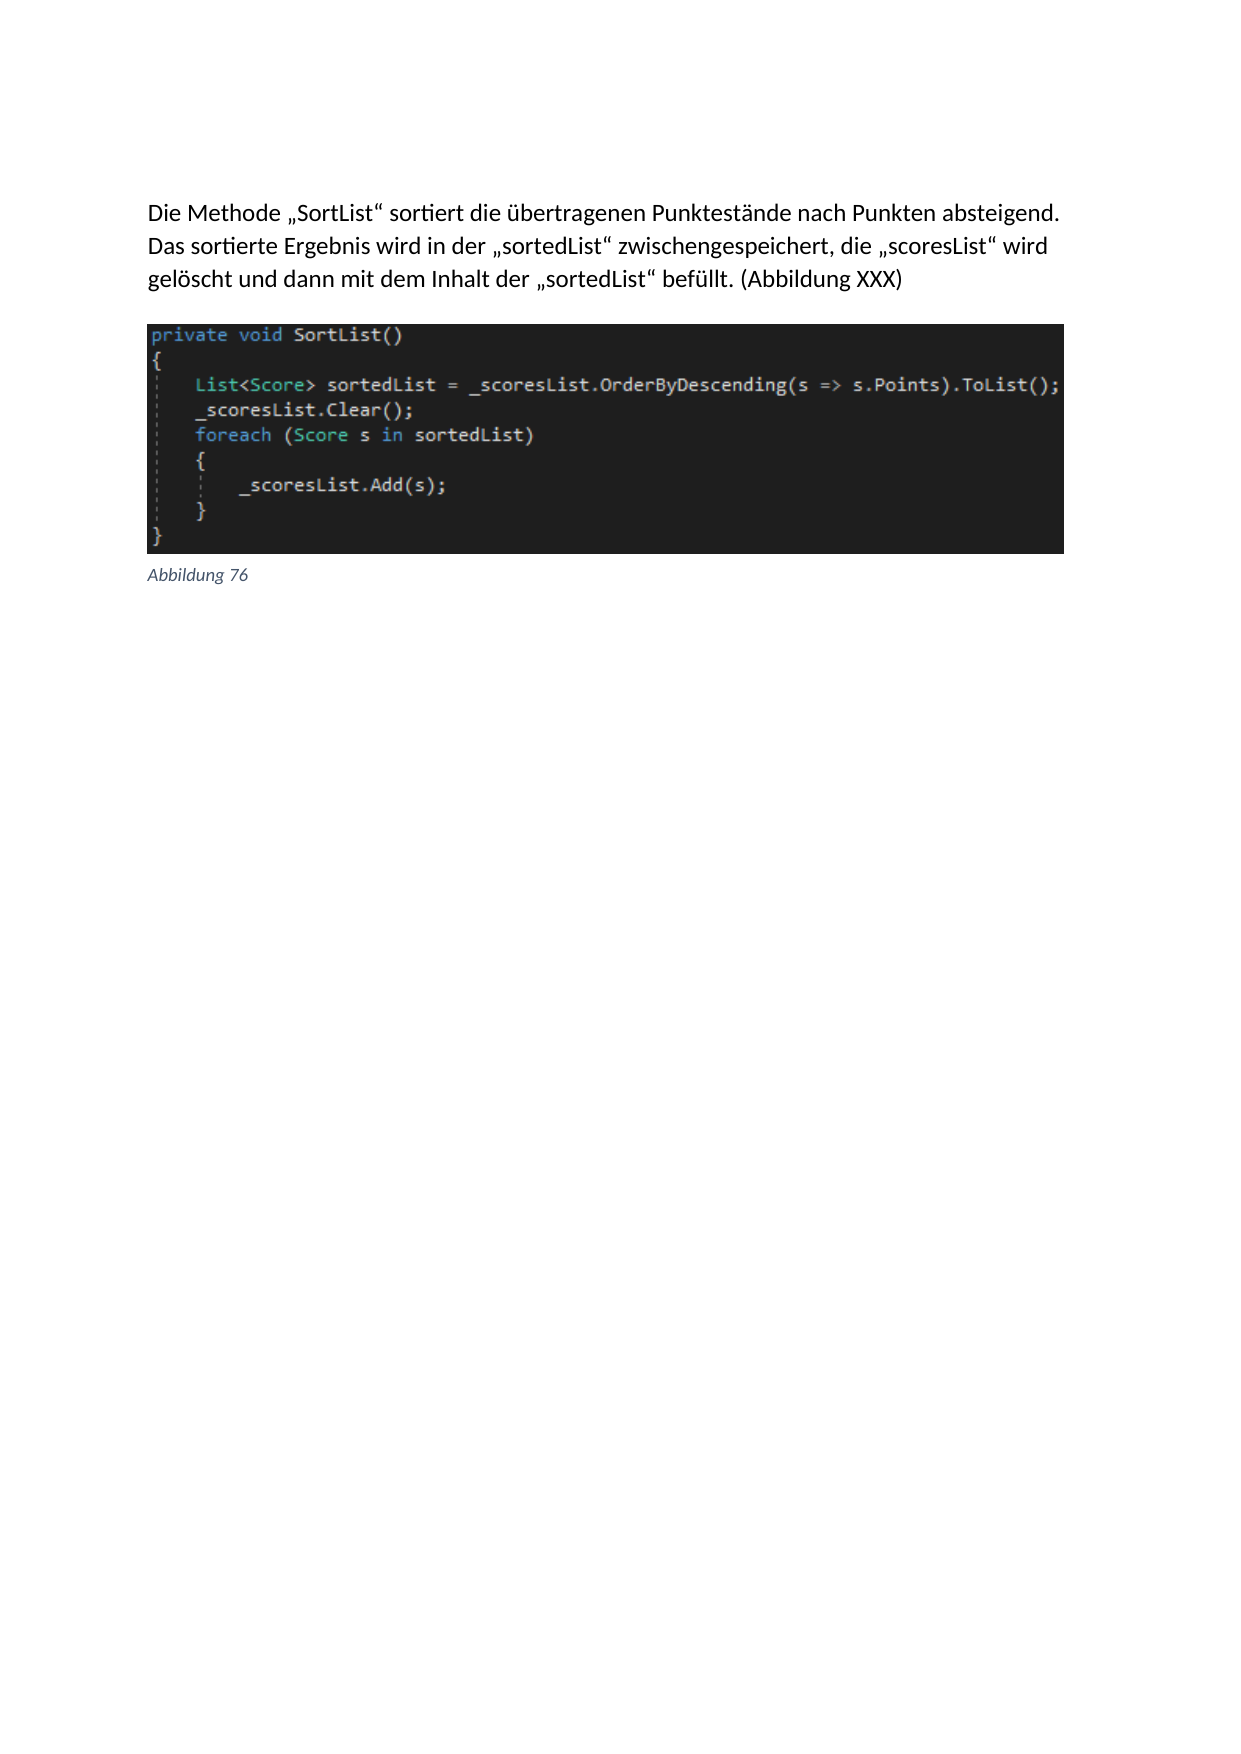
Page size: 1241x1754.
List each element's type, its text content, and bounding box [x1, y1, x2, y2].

picture [147, 324, 1064, 554]
text Die Methode „SortList“ sortiert die übertragenen Punktestände nach Punkten absteigend. Das sortierte Ergebnis wird in der „sortedList“ zwischengespeichert, die „scoresList“ wird gelöscht und dann mit dem Inhalt der „sortedList“ befüllt. (Abbildung XXX) [148, 197, 1093, 293]
